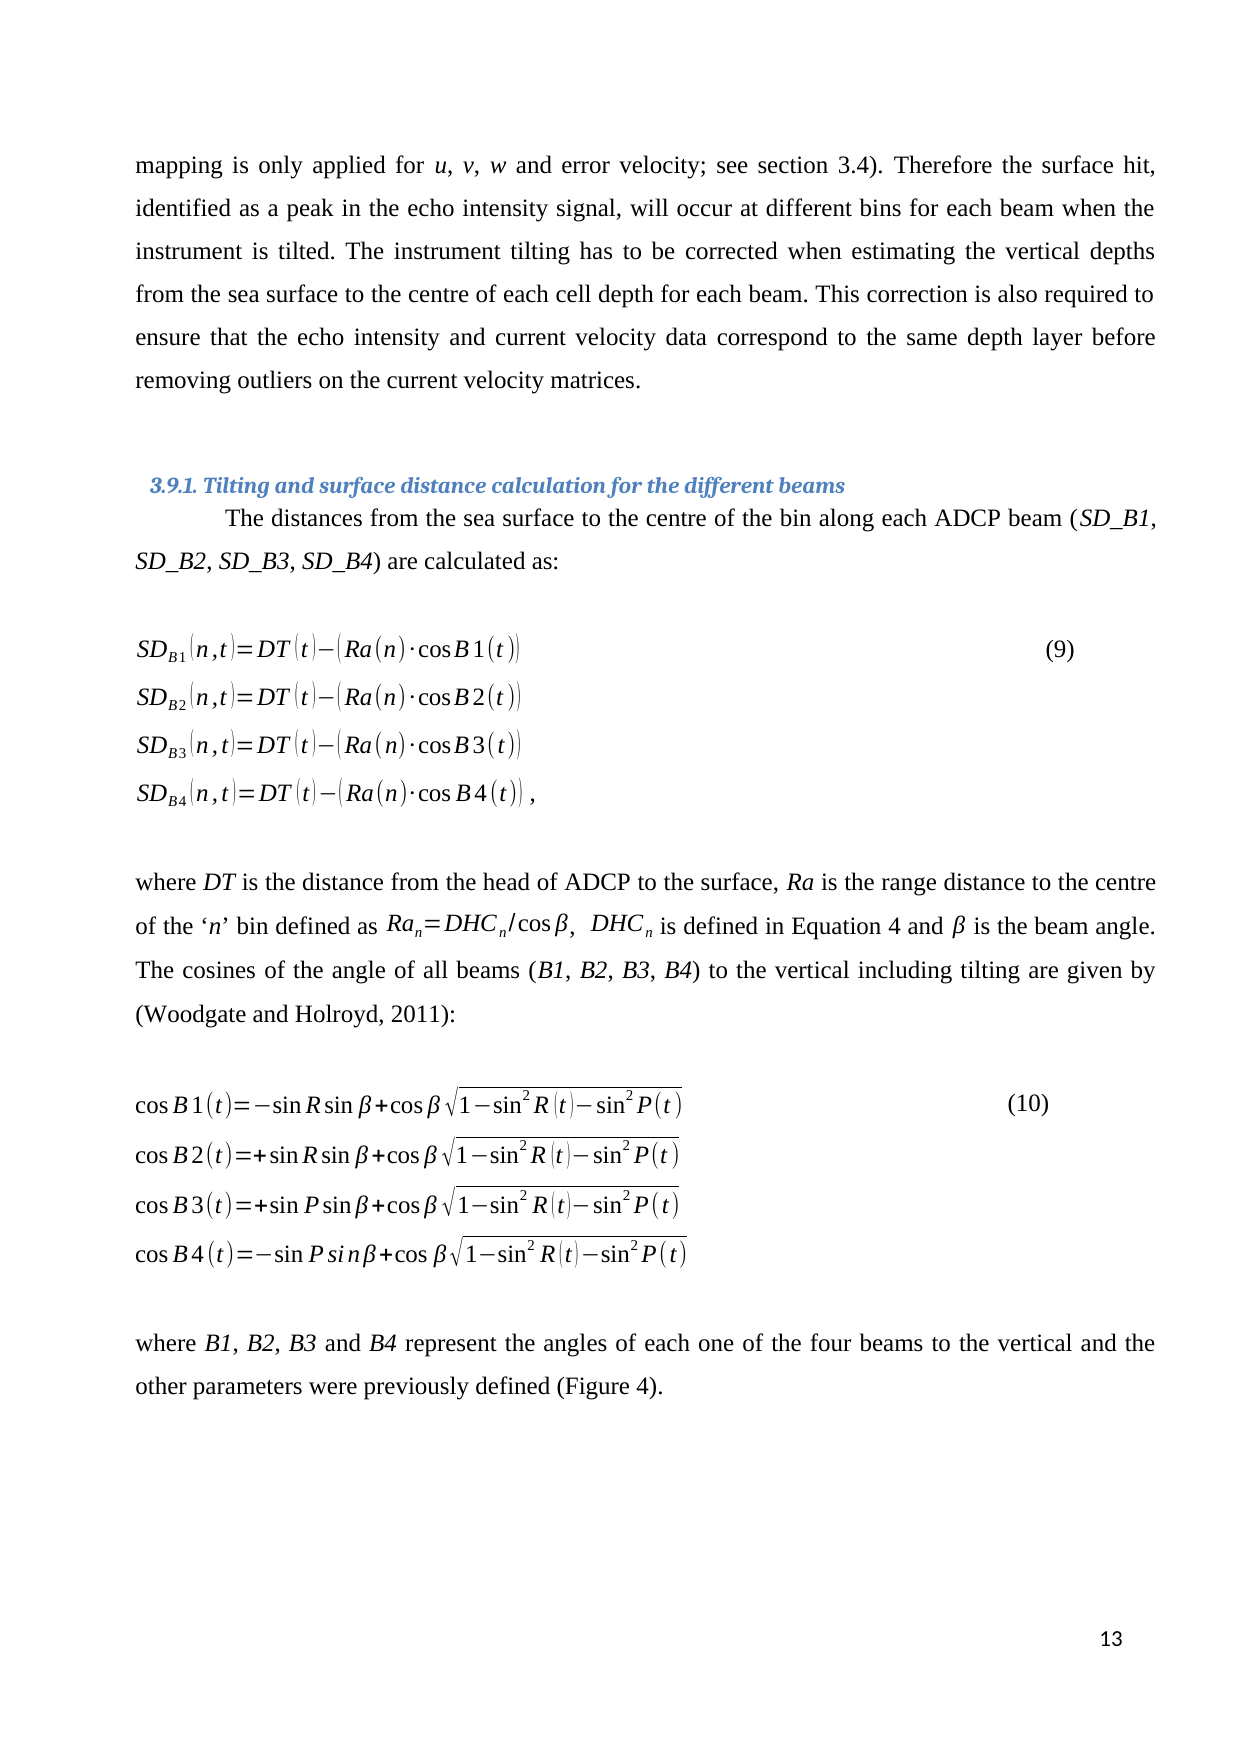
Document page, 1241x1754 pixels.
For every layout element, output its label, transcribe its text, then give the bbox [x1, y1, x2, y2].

text , [135, 776, 1157, 810]
subtitle 3.9.1. Tilting and surface distance calculation for the different beams [150, 473, 1122, 499]
text The distances from the sea surface to the centre of the bin along each ADCP beam (SD_B1, SD_B2, SD_B3, SD_B4) are calculated as: [135, 503, 1157, 575]
text (9) [135, 632, 1157, 666]
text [135, 150, 1157, 394]
text (10) [135, 1085, 1157, 1121]
text where DT is the distance from the head of ADCP to the surface, Ra is the range distance to the centre of the ‘n’ bin defined as , is defined in Equation 4 and is the beam angle. The cosines of the angle of all beams (B1, B2, B3, B4) to the vertical including tilting are given by (Woodgate and Holroyd, 2011): [135, 867, 1157, 1027]
text where B1, B2, B3 and B4 represent the angles of each one of the four beams to the vertical and the other parameters were previously defined (Figure 4). [135, 1328, 1157, 1399]
